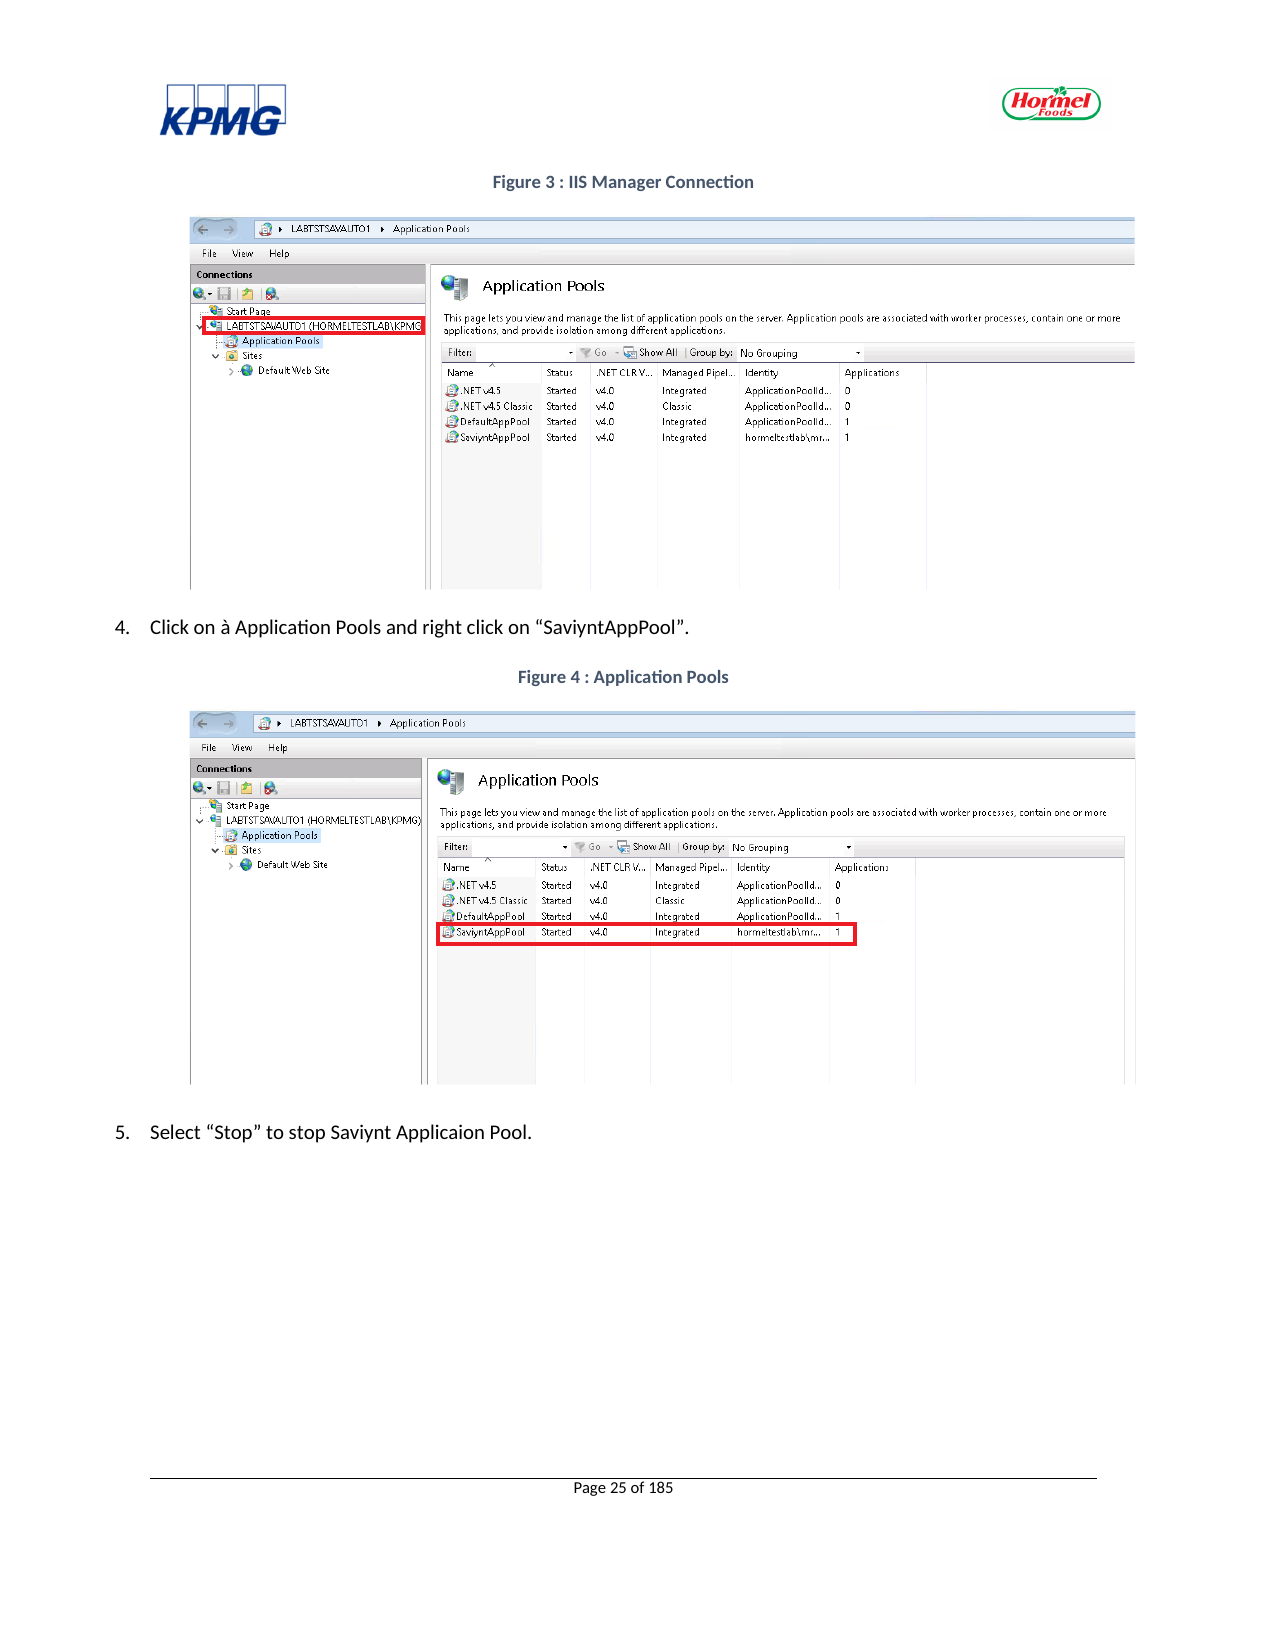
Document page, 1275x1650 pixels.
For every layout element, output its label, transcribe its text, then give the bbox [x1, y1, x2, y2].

text Figure 3 : IIS Manager Connection [150, 171, 1097, 194]
list Click on à Application Pools and right click on “SaviyntAppPool”. [114, 614, 1097, 640]
picture [988, 77, 1114, 140]
picture [189, 709, 1136, 1094]
text Figure 4 : Application Pools [150, 665, 1097, 688]
picture [150, 75, 302, 146]
list Select “Stop” to stop Saviynt Applicaion Pool. [114, 1119, 1097, 1144]
picture [189, 214, 1135, 590]
